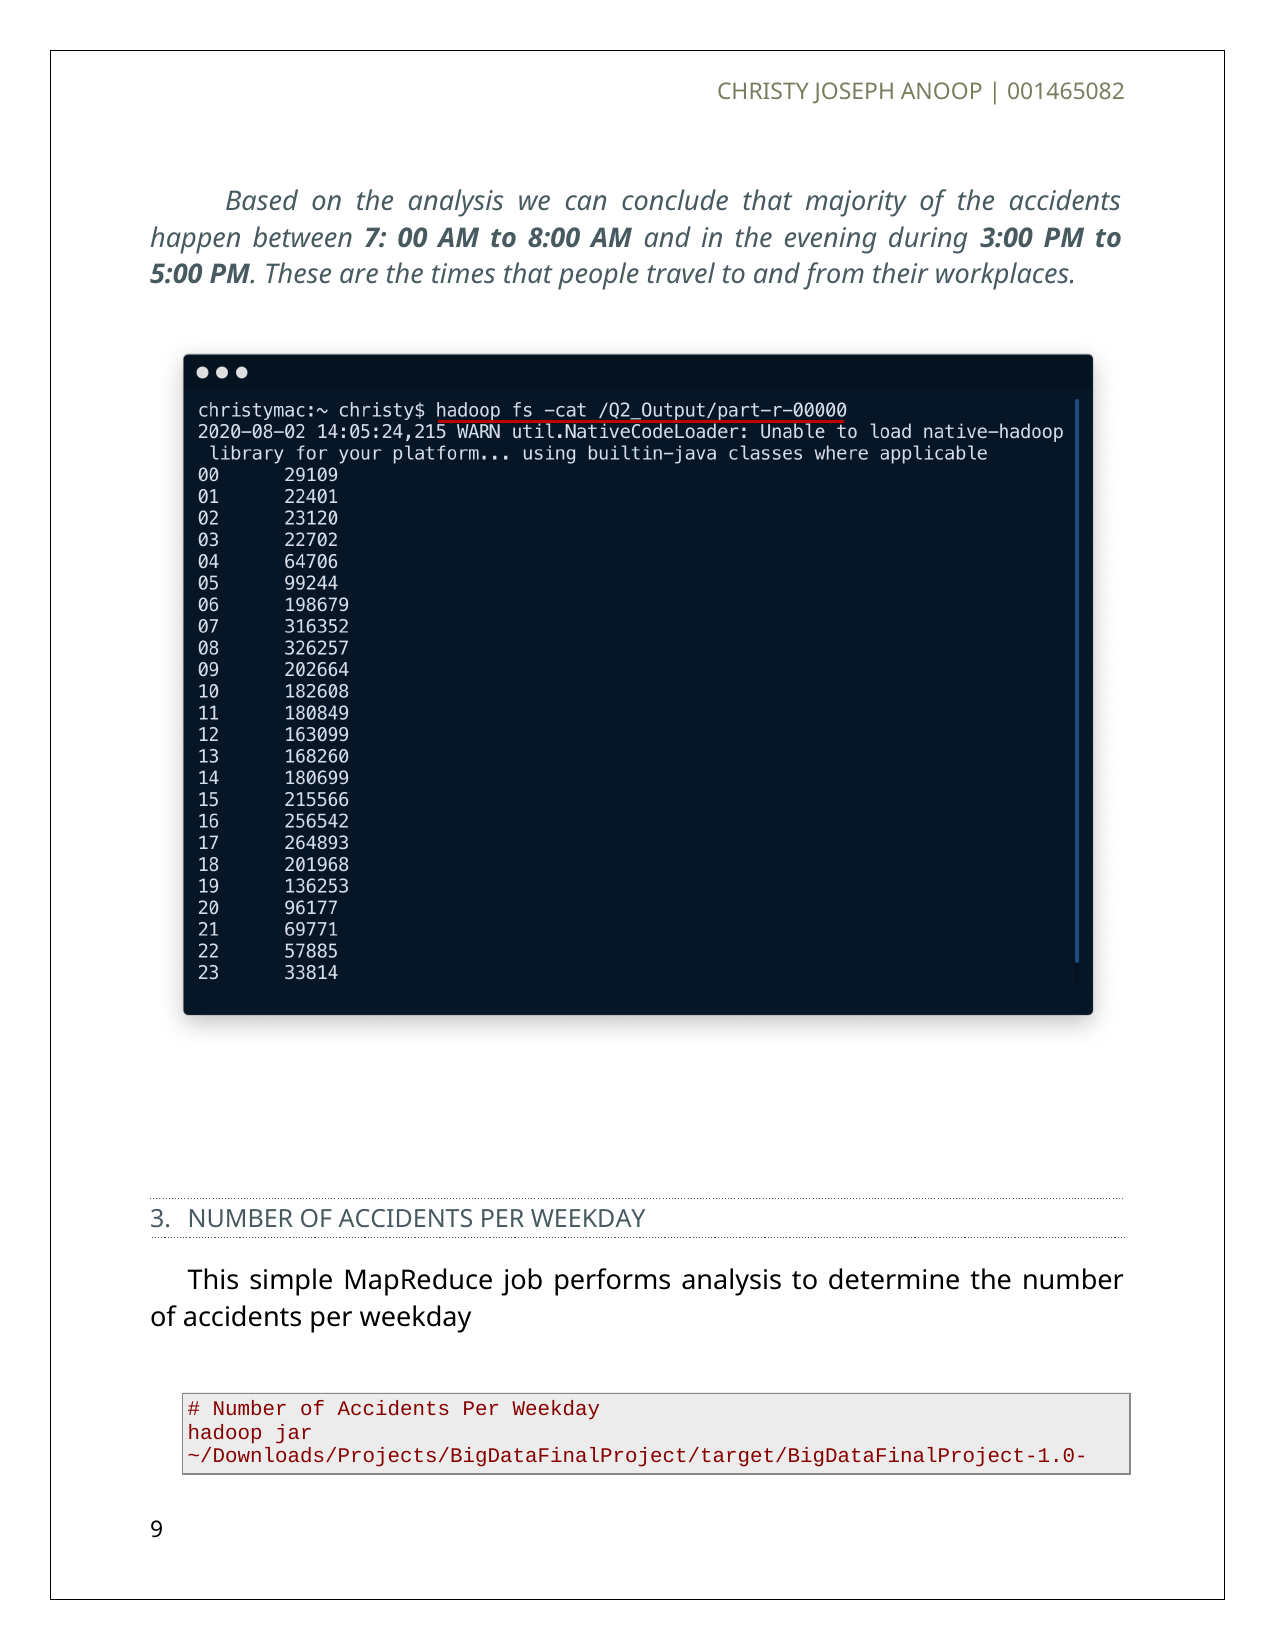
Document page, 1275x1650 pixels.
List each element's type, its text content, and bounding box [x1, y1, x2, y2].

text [183, 1394, 1129, 1473]
text Based on the analysis we can conclude that majority of the accidents happen between 7: 00 AM to 8:00 AM and in the evening during 3:00 PM to 5:00 PM. These are the times that people travel to and from their workplaces. [150, 181, 1125, 292]
subtitle Number of accidents PER WEEKDAY [150, 1198, 1125, 1238]
text This simple MapReduce job performs analysis to determine the number of accidents per weekday [150, 1261, 1125, 1334]
picture [150, 328, 1125, 1056]
